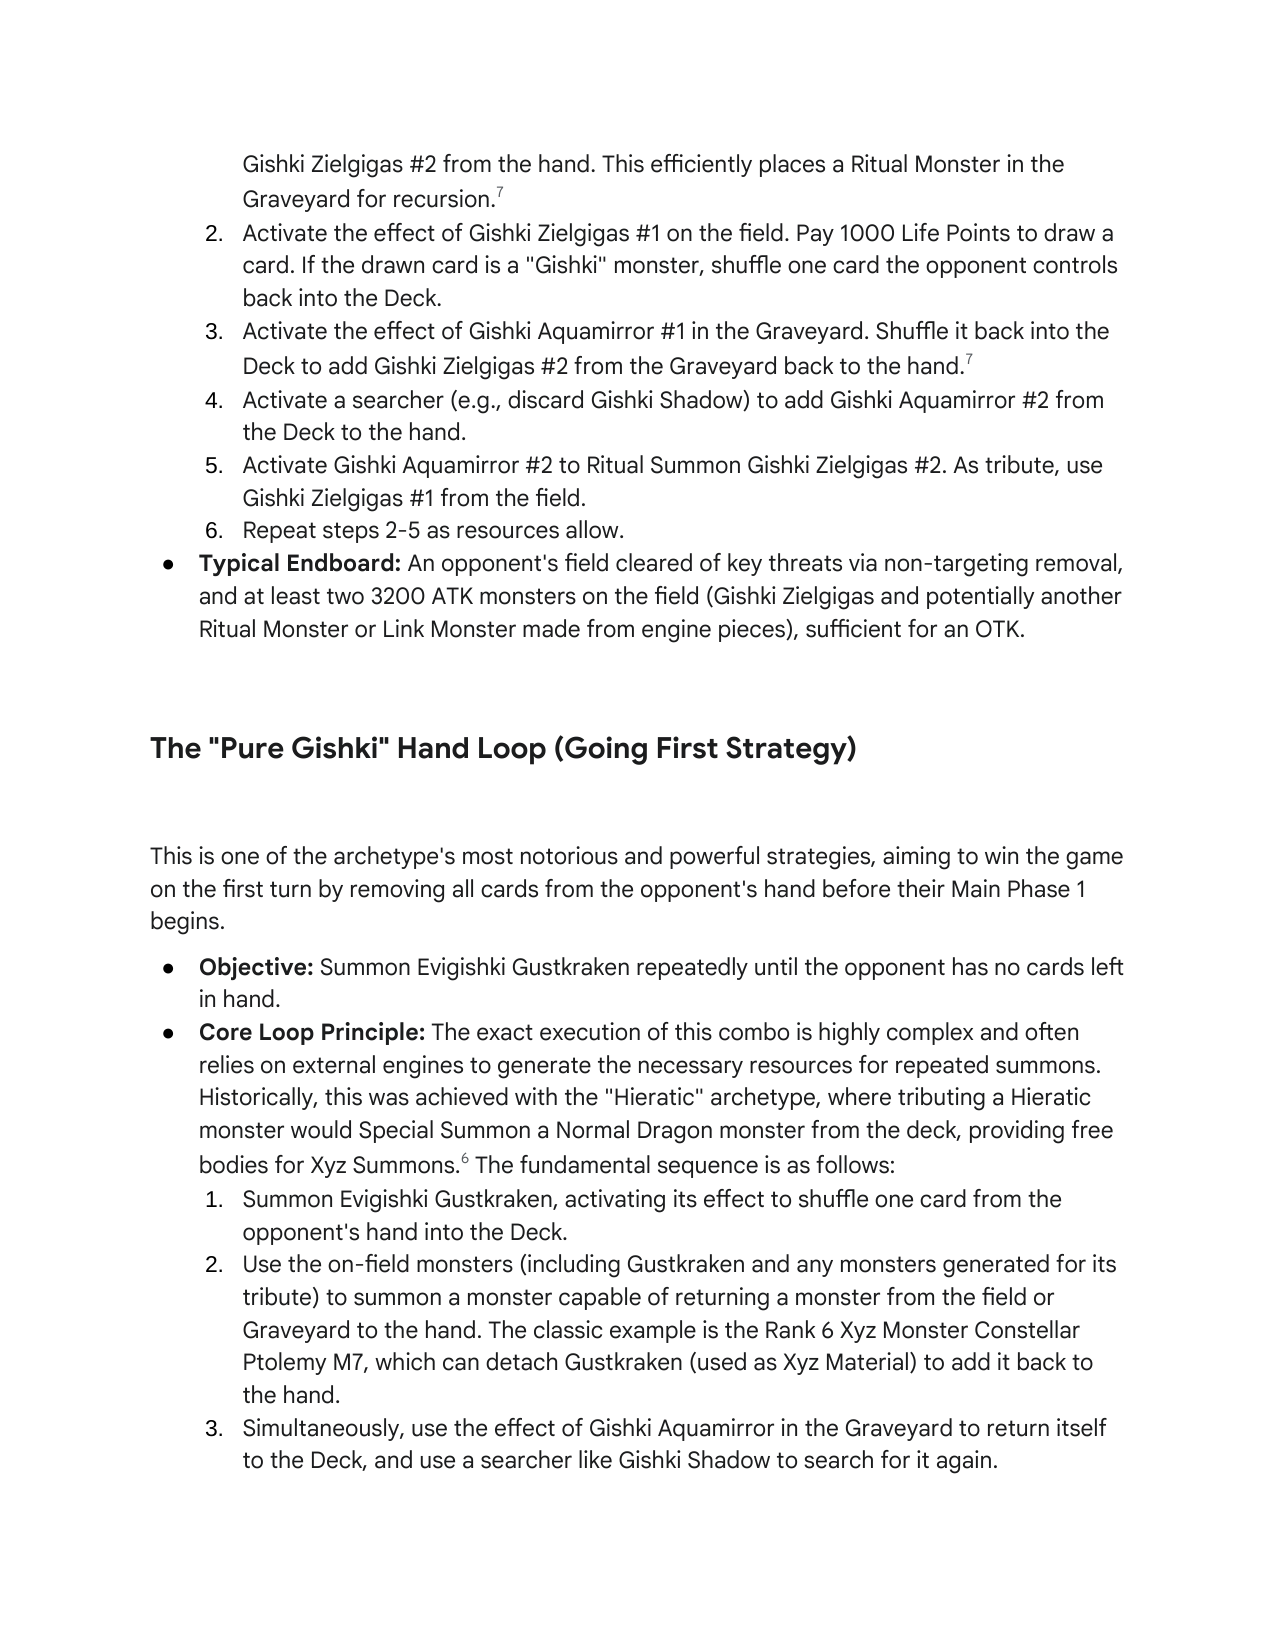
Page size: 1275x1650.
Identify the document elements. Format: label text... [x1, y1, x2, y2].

list Core Loop Principle: The exact execution of this combo is highly complex and often relies on external engines to generate the necessary resources for repeated summons. Historically, this was achieved with the "Hieratic" archetype, where tributing a Hieratic monster would Special Summon a Normal Dragon monster from the deck, providing free bodies for Xyz Summons.6 The fundamental sequence is as follows: [161, 1018, 1125, 1181]
list Activate a searcher (e.g., discard Gishki Shadow) to add Gishki Aquamirror #2 from the Deck to the hand. [205, 386, 1125, 447]
list Summon Evigishki Gustkraken, activating its effect to shuffle one card from the opponent's hand into the Deck. [205, 1185, 1125, 1247]
list Repeat steps 2-5 as resources allow. [205, 517, 1125, 545]
list Use the on-field monsters (including Gustkraken and any monsters generated for its tribute) to summon a monster capable of returning a monster from the field or Graveyard to the hand. The classic example is the Rank 6 Xyz Monster Constellar Ptolemy M7, which can detach Gustkraken (used as Xyz Material) to add it back to the hand. [205, 1251, 1125, 1410]
list Simultaneously, use the effect of Gishki Aquamirror in the Graveyard to return itself to the Deck, and use a searcher like Gishki Shadow to search for it again. [205, 1414, 1125, 1476]
list Activate the effect of Gishki Zielgigas #1 on the field. Pay 1000 Life Points to draw a card. If the drawn card is a "Gishki" monster, shuffle one card the opponent controls back into the Deck. [205, 219, 1125, 313]
list Objective: Summon Evigishki Gustkraken repeatedly until the opponent has no cards left in hand. [161, 953, 1125, 1014]
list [205, 150, 1125, 214]
subtitle The "Pure Gishki" Hand Loop (Going First Strategy) [150, 730, 1125, 767]
list Activate Gishki Aquamirror #2 to Ritual Summon Gishki Zielgigas #2. As tribute, use Gishki Zielgigas #1 from the field. [205, 451, 1125, 513]
list Activate the effect of Gishki Aquamirror #1 in the Graveyard. Shuffle it back into the Deck to add Gishki Zielgigas #2 from the Graveyard back to the hand.7 [205, 317, 1125, 381]
list Typical Endboard: An opponent's field cleared of key threats via non-targeting removal, and at least two 3200 ATK monsters on the field (Gishki Zielgigas and potentially another Ritual Monster or Link Monster made from engine pieces), sufficient for an OTK. [161, 549, 1125, 643]
text This is one of the archetype's most notorious and powerful strategies, aiming to win the game on the first turn by removing all cards from the opponent's hand before their Main Phase 1 begins. [150, 842, 1125, 936]
